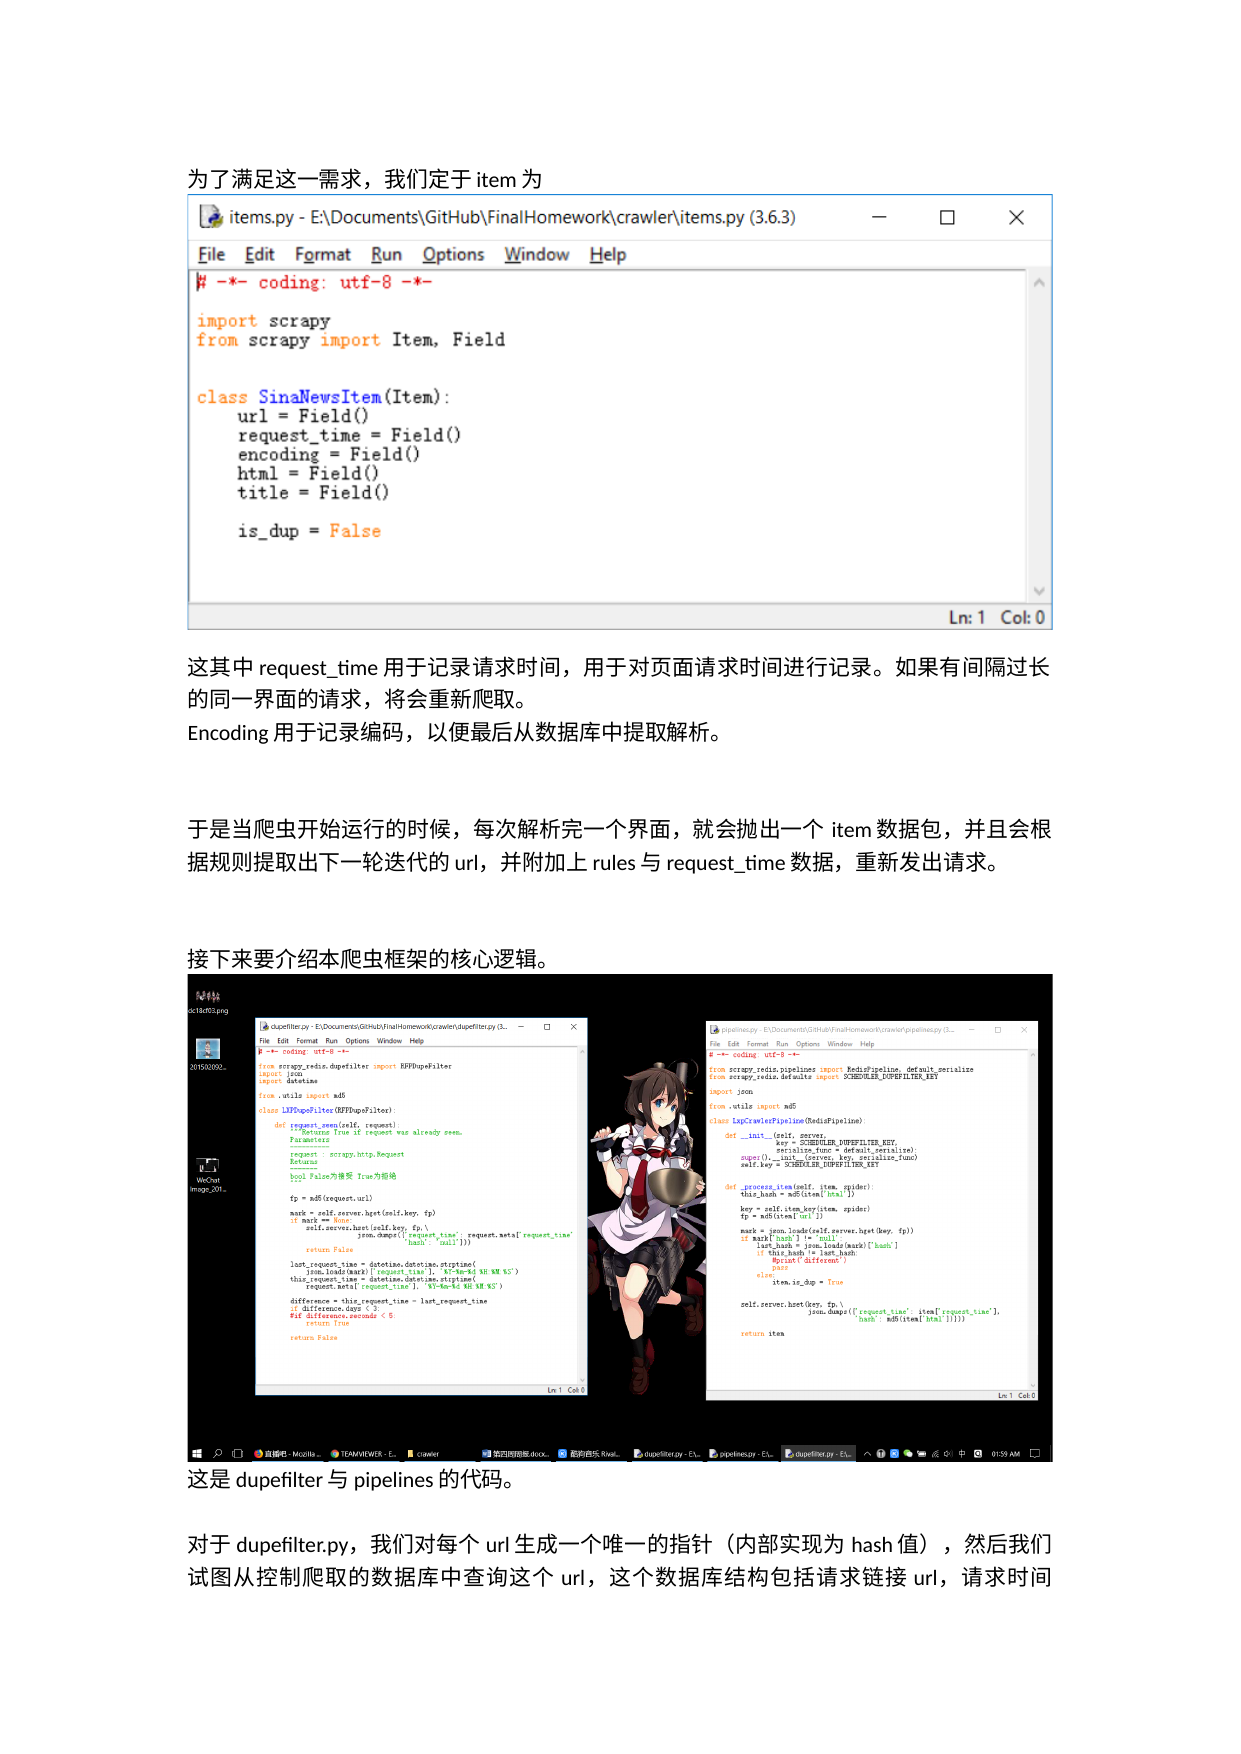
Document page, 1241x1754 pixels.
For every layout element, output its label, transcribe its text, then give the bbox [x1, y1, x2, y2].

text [187, 1527, 1053, 1592]
picture [187, 974, 1053, 1462]
text 这是dupefilter与pipelines的代码。 [187, 1462, 1053, 1494]
text 为了满足这一需求，我们定于item为 [187, 162, 1053, 194]
text 这其中request_time用于记录请求时间，用于对页面请求时间进行记录。如果有间隔过长的同一界面的请求，将会重新爬取。 [187, 649, 1053, 714]
text Encoding用于记录编码，以便最后从数据库中提取解析。 [187, 714, 1053, 747]
text 于是当爬虫开始运行的时候，每次解析完一个界面，就会抛出一个item数据包，并且会根据规则提取出下一轮迭代的url，并附加上rules与request_time数据，重新发出请求。 [187, 812, 1053, 877]
picture [187, 194, 1053, 630]
text 接下来要介绍本爬虫框架的核心逻辑。 [187, 942, 1053, 974]
